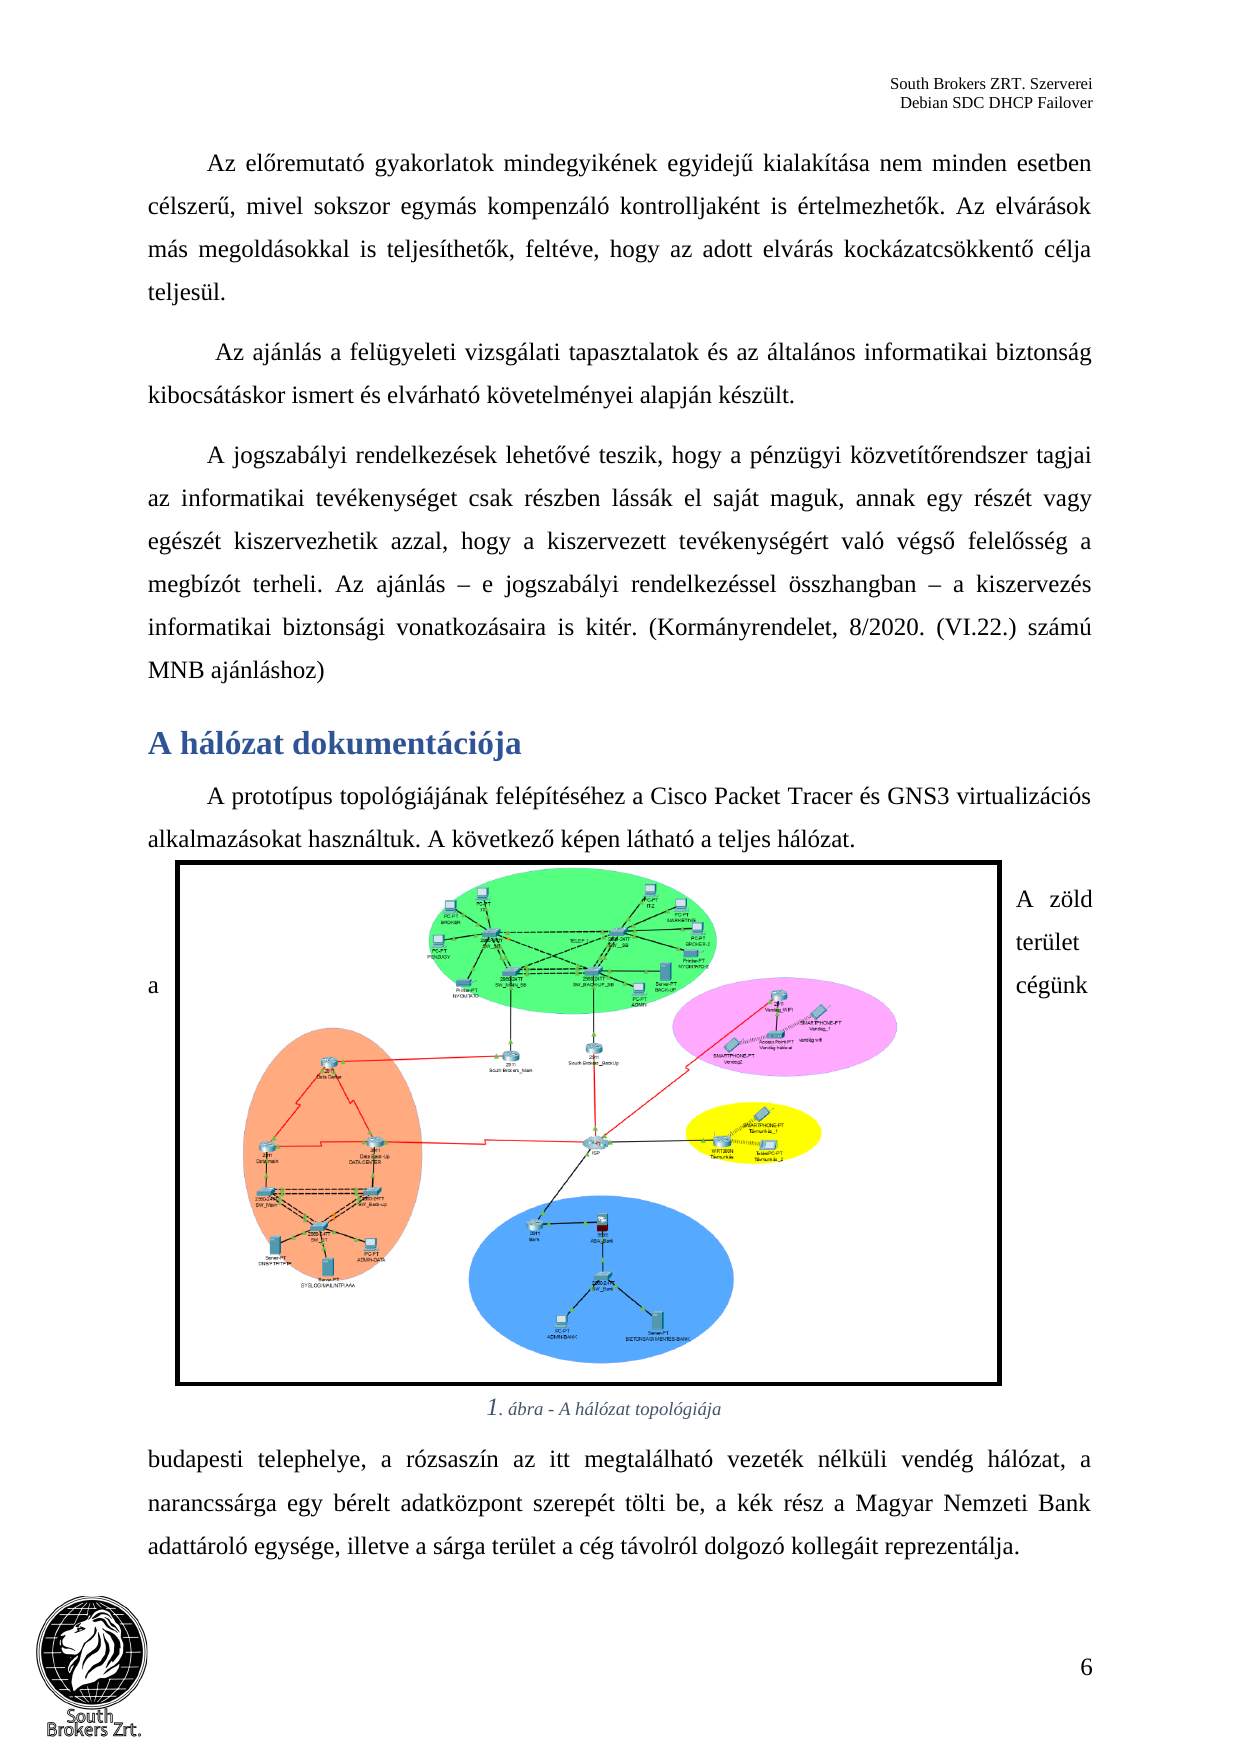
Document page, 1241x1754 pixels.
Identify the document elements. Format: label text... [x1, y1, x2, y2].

text Az ajánlás a felügyeleti vizsgálati tapasztalatok és az általános informatikai biztonság kibocsátáskor ismert és elvárható követelményei alapján készült. [148, 337, 1093, 409]
text A prototípus topológiájának felépítéséhez a Cisco Packet Tracer és GNS3 virtualizációs alkalmazásokat használtuk. A következő képen látható a teljes hálózat. [148, 781, 1093, 853]
subtitle A hálózat dokumentációja [148, 723, 1093, 762]
text A jogszabályi rendelkezések lehetővé teszik, hogy a pénzügyi közvetítőrendszer tagjai az informatikai tevékenységet csak részben lássák el saját maguk, annak egy részét vagy egészét kiszervezhetik azzal, hogy a kiszervezett tevékenységért való végső felelősség a megbízót terheli. Az ajánlás – e jogszabályi rendelkezéssel összhangban – a kiszervezés informatikai biztonsági vonatkozásaira is kitér. (Kormányrendelet, 8/2020. (VI.22.) számú MNB ajánláshoz) [148, 440, 1093, 684]
picture [36, 1596, 148, 1739]
picture [180, 865, 997, 1382]
text Az előremutató gyakorlatok mindegyikének egyidejű kialakítása nem minden esetben célszerű, mivel sokszor egymás kompenzáló kontrolljaként is értelmezhetők. Az elvárások más megoldásokkal is teljesíthetők, feltéve, hogy az adott elvárás kockázatcsökkentő célja teljesül. [148, 148, 1093, 306]
